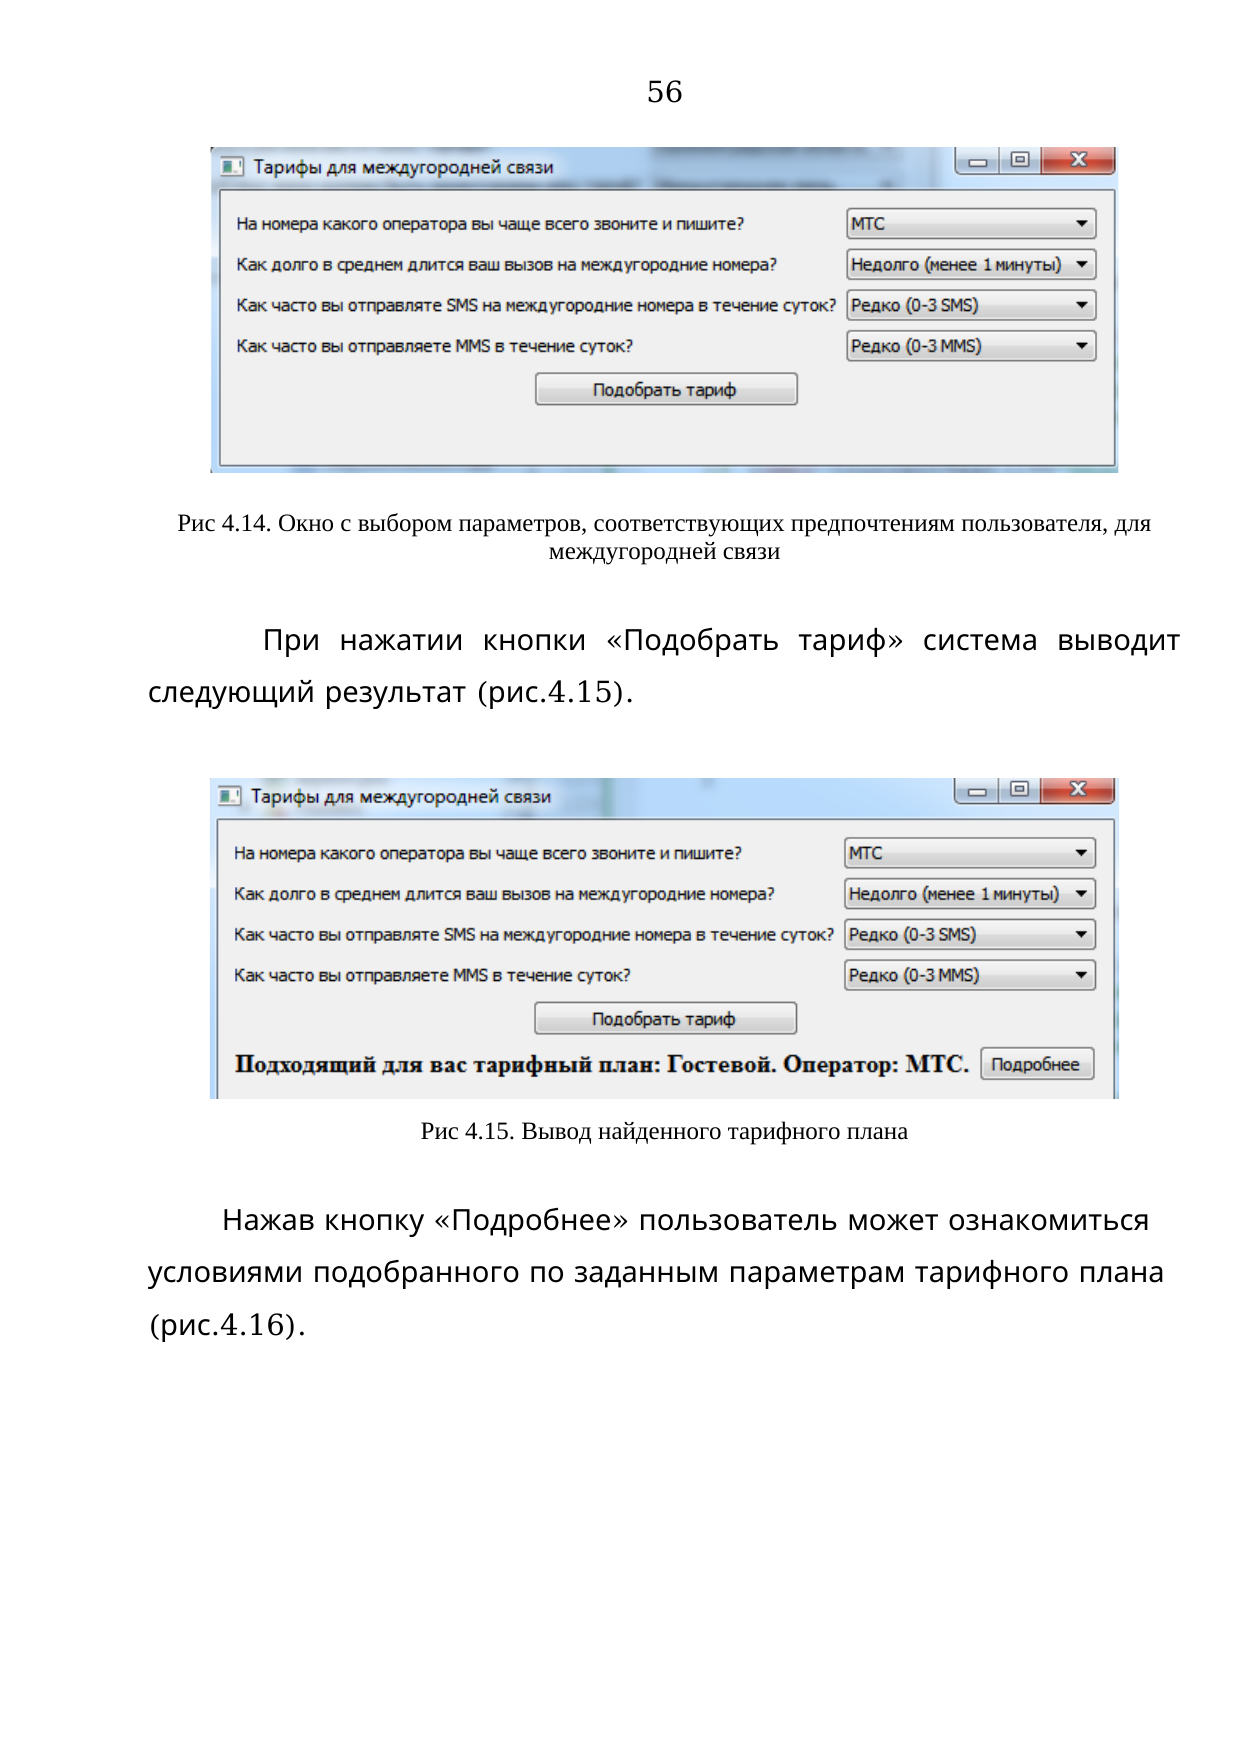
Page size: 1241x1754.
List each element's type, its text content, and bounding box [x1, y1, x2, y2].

text Рис 4.14. Окно с выбором параметров, соответствующих предпочтениям пользователя, для междугородней связи [148, 508, 1181, 565]
text При нажатии кнопки «Подобрать тариф» система выводит следующий результат (рис.4.15). [148, 621, 1181, 708]
picture [210, 147, 1119, 473]
picture [209, 778, 1120, 1099]
text Нажав кнопку «Подробнее» пользователь может ознакомиться условиями подобранного по заданным параметрам тарифного плана (рис.4.16). [148, 1201, 1181, 1341]
text Рис 4.15. Вывод найденного тарифного плана [148, 1116, 1181, 1145]
